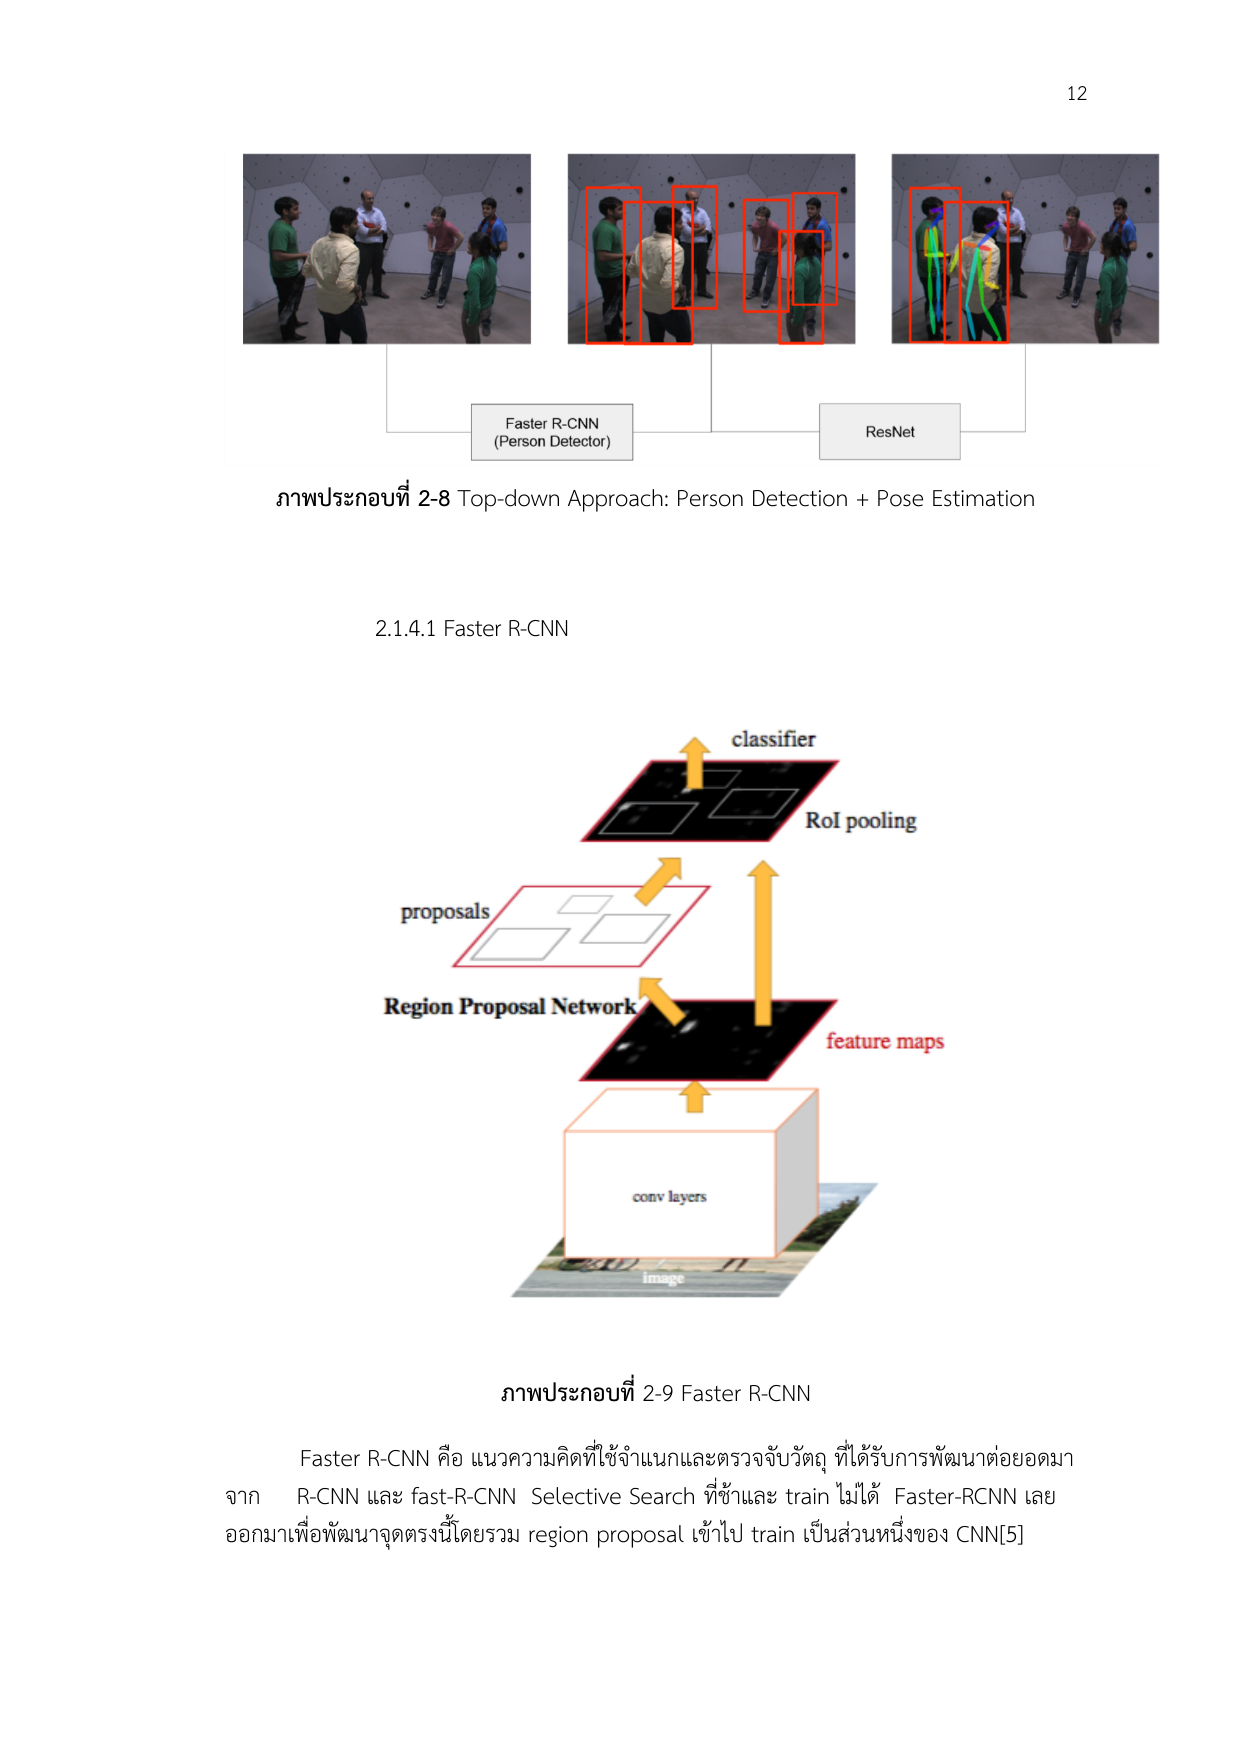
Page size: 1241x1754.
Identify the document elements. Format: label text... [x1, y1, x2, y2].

text ภาพประกอบที่ 2-9 Faster R-CNN [225, 1372, 1087, 1416]
text Faster R-CNN คือ แนวความคิดที่ใช้จำแนกและตรวจจับวัตถุ ที่ได้รับการพัฒนาต่อยอดมาจาก R-CNN และ fast-R-CNN Selective Search ที่ช้าและ train ไม่ได้ Faster-RCNN เลยออกมาเพื่อพัฒนาจุดตรงนี้โดยรวม region proposal เข้าไป train เป็นส่วนหนึ่งของ CNN[5] [225, 1437, 1087, 1550]
text ภาพประกอบที่ 2-8 Top-down Approach: Person Detection + Pose Estimation [225, 477, 1087, 521]
picture [358, 714, 954, 1310]
picture [225, 150, 1166, 465]
subtitle 2.1.4.1 Faster R-CNN [225, 607, 1087, 652]
